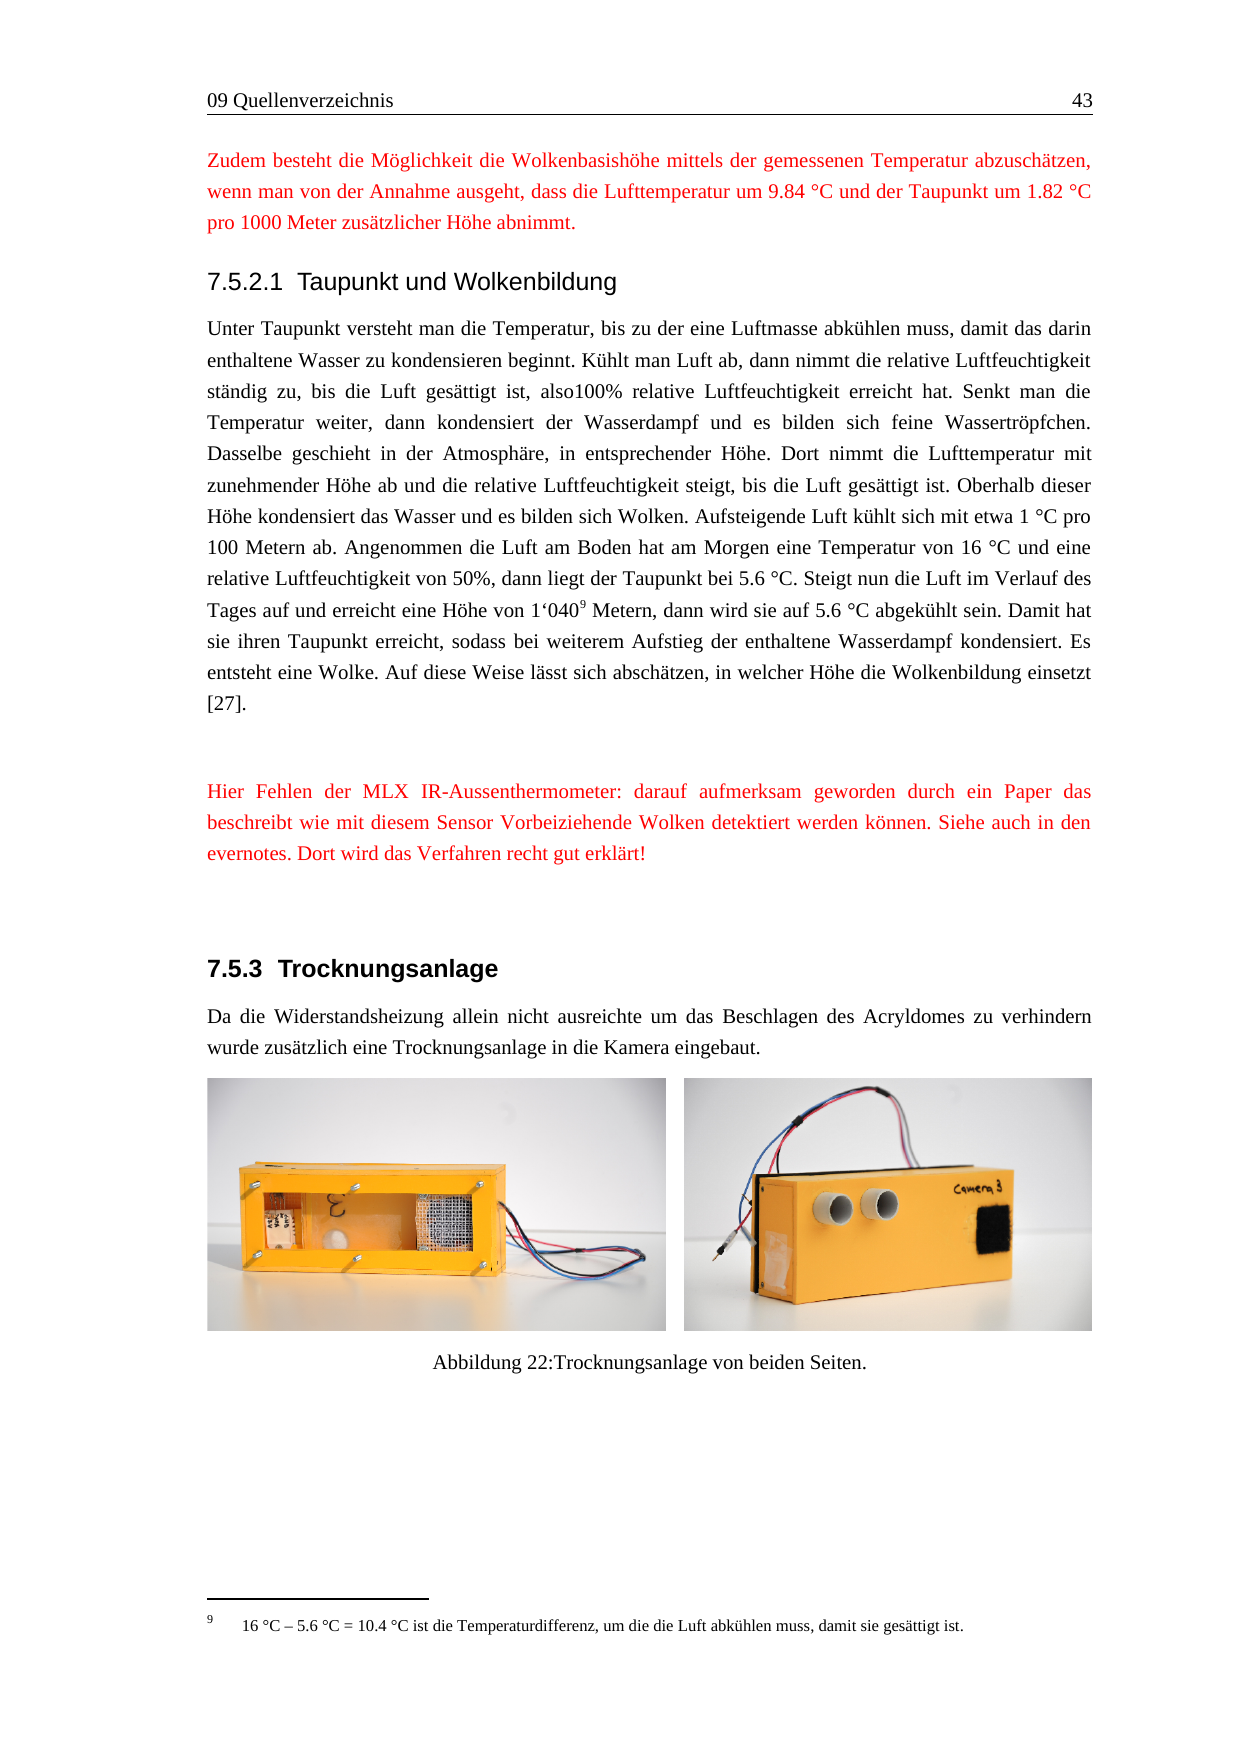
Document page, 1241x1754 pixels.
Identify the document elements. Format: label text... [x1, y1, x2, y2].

text Hier Fehlen der MLX IR-Aussenthermometer: darauf aufmerksam geworden durch ein Paper das beschreibt wie mit diesem Sensor Vorbeiziehende Wolken detektiert werden können. Siehe auch in den evernotes. Dort wird das Verfahren recht gut erklärt! [207, 779, 1093, 865]
text Zudem besteht die Möglichkeit die Wolkenbasishöhe mittels der gemessenen Temperatur abzuschätzen, wenn man von der Annahme ausgeht, dass die Lufttemperatur um 9.84 °C und der Taupunkt um 1.82 °C pro 1000 Meter zusätzlicher Höhe abnimmt. [207, 148, 1093, 234]
text Unter Taupunkt versteht man die Temperatur, bis zu der eine Luftmasse abkühlen muss, damit das darin enthaltene Wasser zu kondensieren beginnt. Kühlt man Luft ab, dann nimmt die relative Luftfeuchtigkeit ständig zu, bis die Luft gesättigt ist, also100% relative Luftfeuchtigkeit erreicht hat. Senkt man die Temperatur weiter, dann kondensiert der Wasserdampf und es bilden sich feine Wassertröpfchen. Dasselbe geschieht in der Atmosphäre, in entsprechender Höhe. Dort nimmt die Lufttemperatur mit zunehmender Höhe ab und die relative Luftfeuchtigkeit steigt, bis die Luft gesättigt ist. Oberhalb dieser Höhe kondensiert das Wasser und es bilden sich Wolken. Aufsteigende Luft kühlt sich mit etwa 1 °C pro 100 Metern ab. Angenommen die Luft am Boden hat am Morgen eine Temperatur von 16 °C und eine relative Luftfeuchtigkeit von 50%, dann liegt der Taupunkt bei 5.6 °C. Steigt nun die Luft im Verlauf des Tages auf und erreicht eine Höhe von 1‘040 Metern, dann wird sie auf 5.6 °C abgekühlt sein. Damit hat sie ihren Taupunkt erreicht, sodass bei weiterem Aufstieg der enthaltene Wasserdampf kondensiert. Es entsteht eine Wolke. Auf diese Weise lässt sich abschätzen, in welcher Höhe die Wolkenbildung einsetzt [27]. [207, 316, 1093, 715]
picture [207, 1078, 1092, 1331]
text Da die Widerstandsheizung allein nicht ausreichte um das Beschlagen des Acryldomes zu verhindern wurde zusätzlich eine Trocknungsanlage in die Kamera eingebaut. [207, 1003, 1093, 1059]
subtitle Taupunkt und Wolkenbildung [207, 266, 1093, 295]
subtitle Trocknungsanlage [207, 954, 1093, 982]
